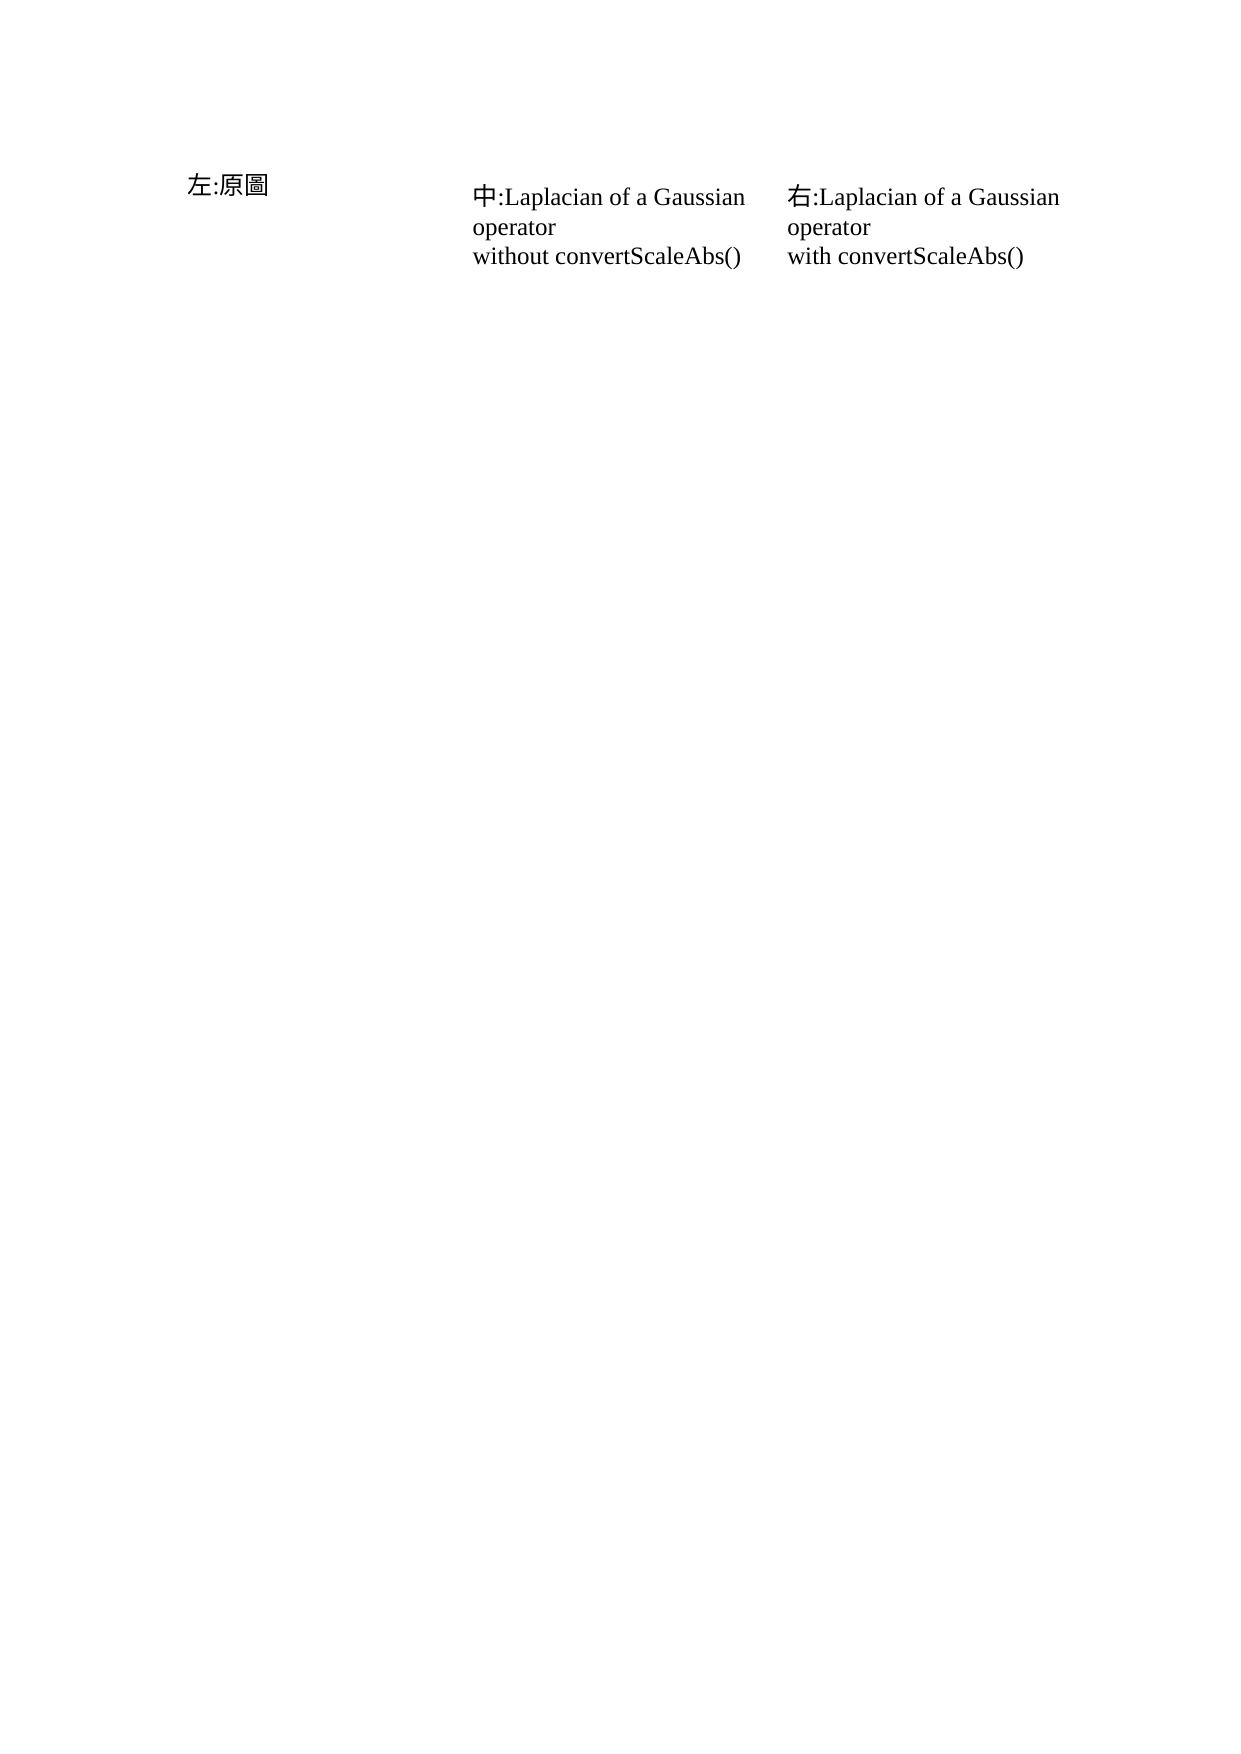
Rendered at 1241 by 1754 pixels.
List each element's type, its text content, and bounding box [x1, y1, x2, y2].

text 左:原圖 [187, 164, 1053, 202]
